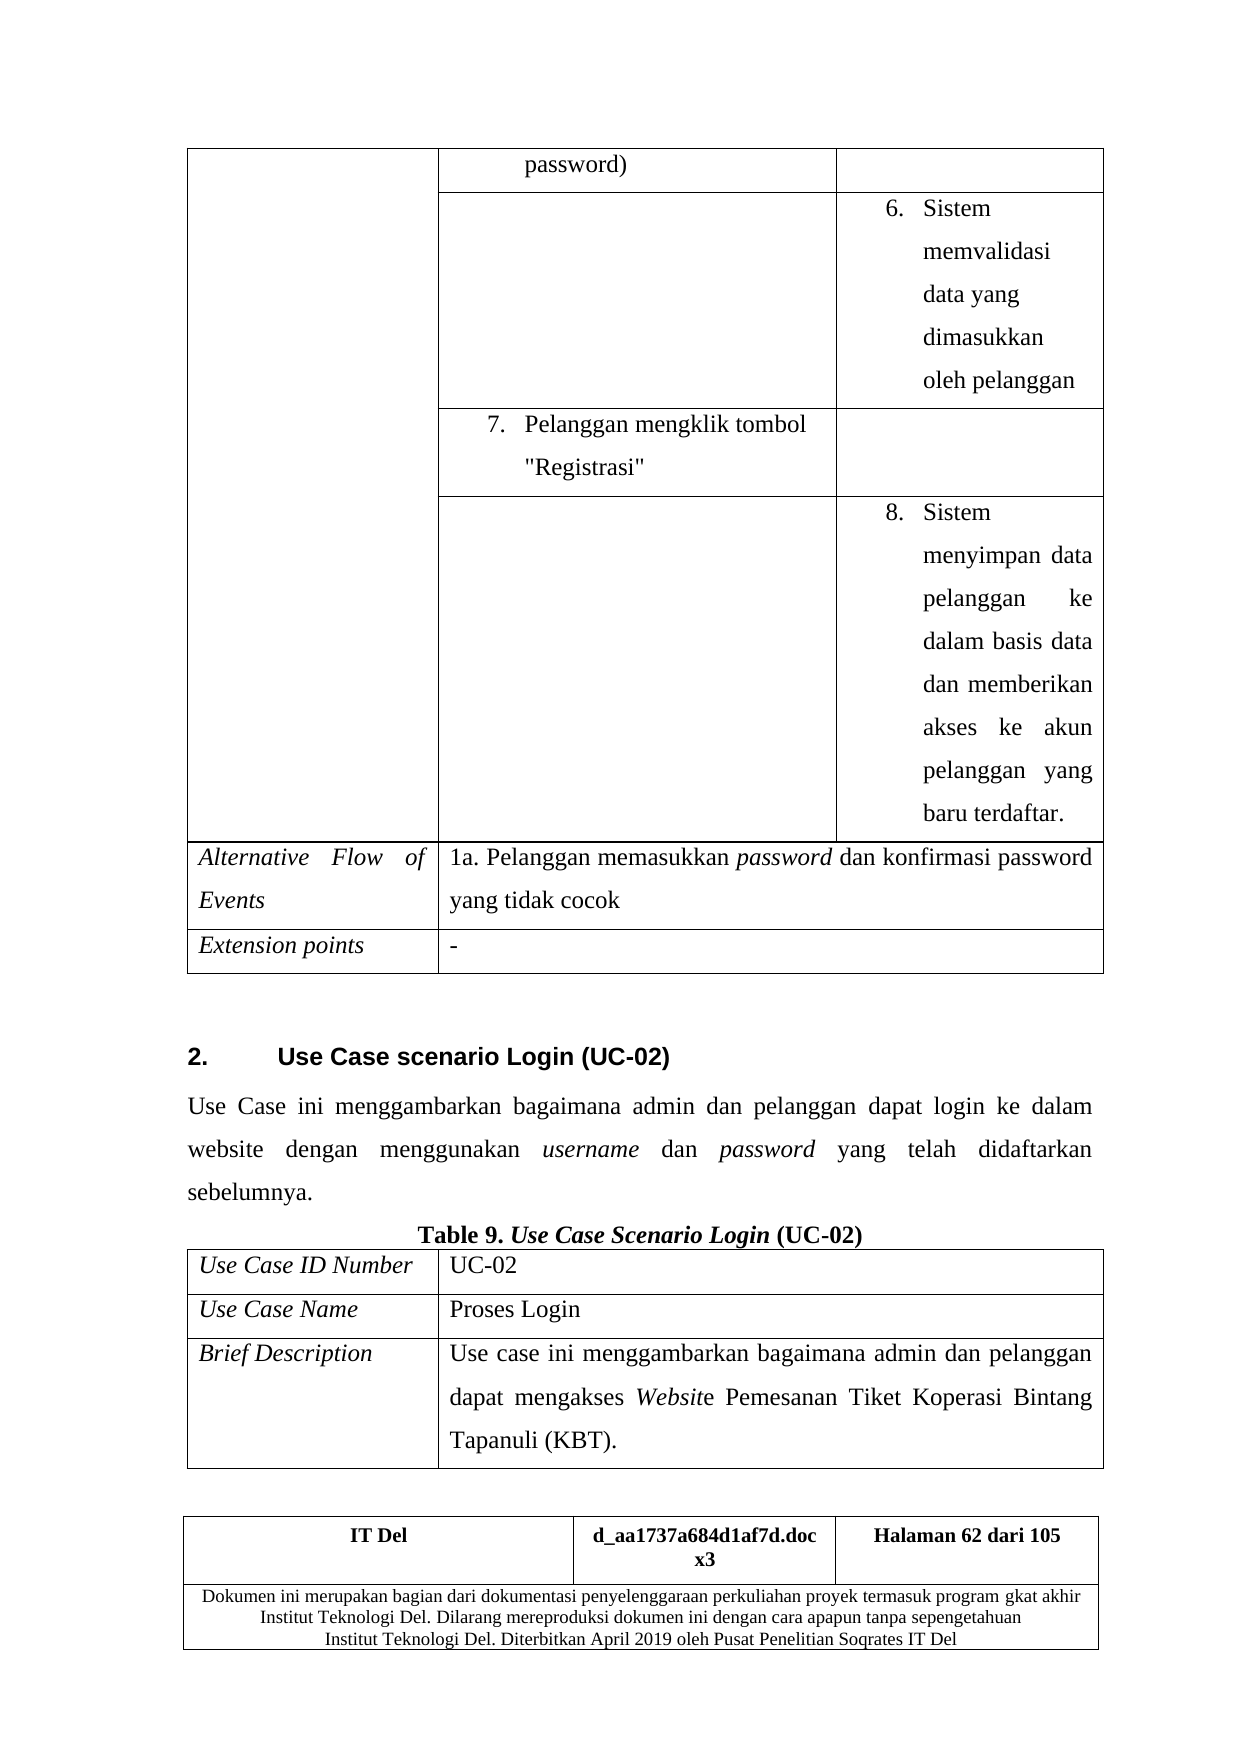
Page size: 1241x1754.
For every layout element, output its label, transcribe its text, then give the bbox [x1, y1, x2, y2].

subtitle Use Case scenario Login (UC-02) [187, 1042, 1092, 1071]
table_cell Alternative Flow of Events [188, 843, 438, 929]
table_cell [439, 149, 836, 192]
table_cell Use Case Name [188, 1295, 438, 1337]
table_cell Extension points [188, 930, 438, 973]
table_cell [439, 193, 836, 408]
table_cell [837, 149, 1103, 192]
table_cell Use case ini menggambarkan bagaimana admin dan pelanggan dapat mengakses Website Pemesanan Tiket Koperasi Bintang Tapanuli (KBT). [439, 1339, 1103, 1468]
table_cell [837, 409, 1103, 496]
table_cell Sistem memvalidasi data yang dimasukkan oleh pelanggan [837, 193, 1103, 408]
table_cell [439, 497, 836, 841]
table_cell 1a. Pelanggan memasukkan password dan konfirmasi password yang tidak cocok [439, 843, 1103, 929]
text Use Case ini menggambarkan bagaimana admin dan pelanggan dapat login ke dalam website dengan menggunakan username dan password yang telah didaftarkan sebelumnya. [187, 1091, 1092, 1206]
table_header Use Case ID Number [188, 1250, 438, 1293]
table_cell [837, 930, 1103, 973]
table_cell Proses Login [439, 1295, 1103, 1337]
table_cell Brief Description [188, 1339, 438, 1468]
table_cell Pelanggan mengklik tombol "Registrasi" [439, 409, 836, 496]
table_cell - [439, 930, 837, 973]
table_cell Sistem menyimpan data pelanggan ke dalam basis data dan memberikan akses ke akun pelanggan yang baru terdaftar. [837, 497, 1103, 841]
table_header UC-02 [439, 1250, 1103, 1293]
